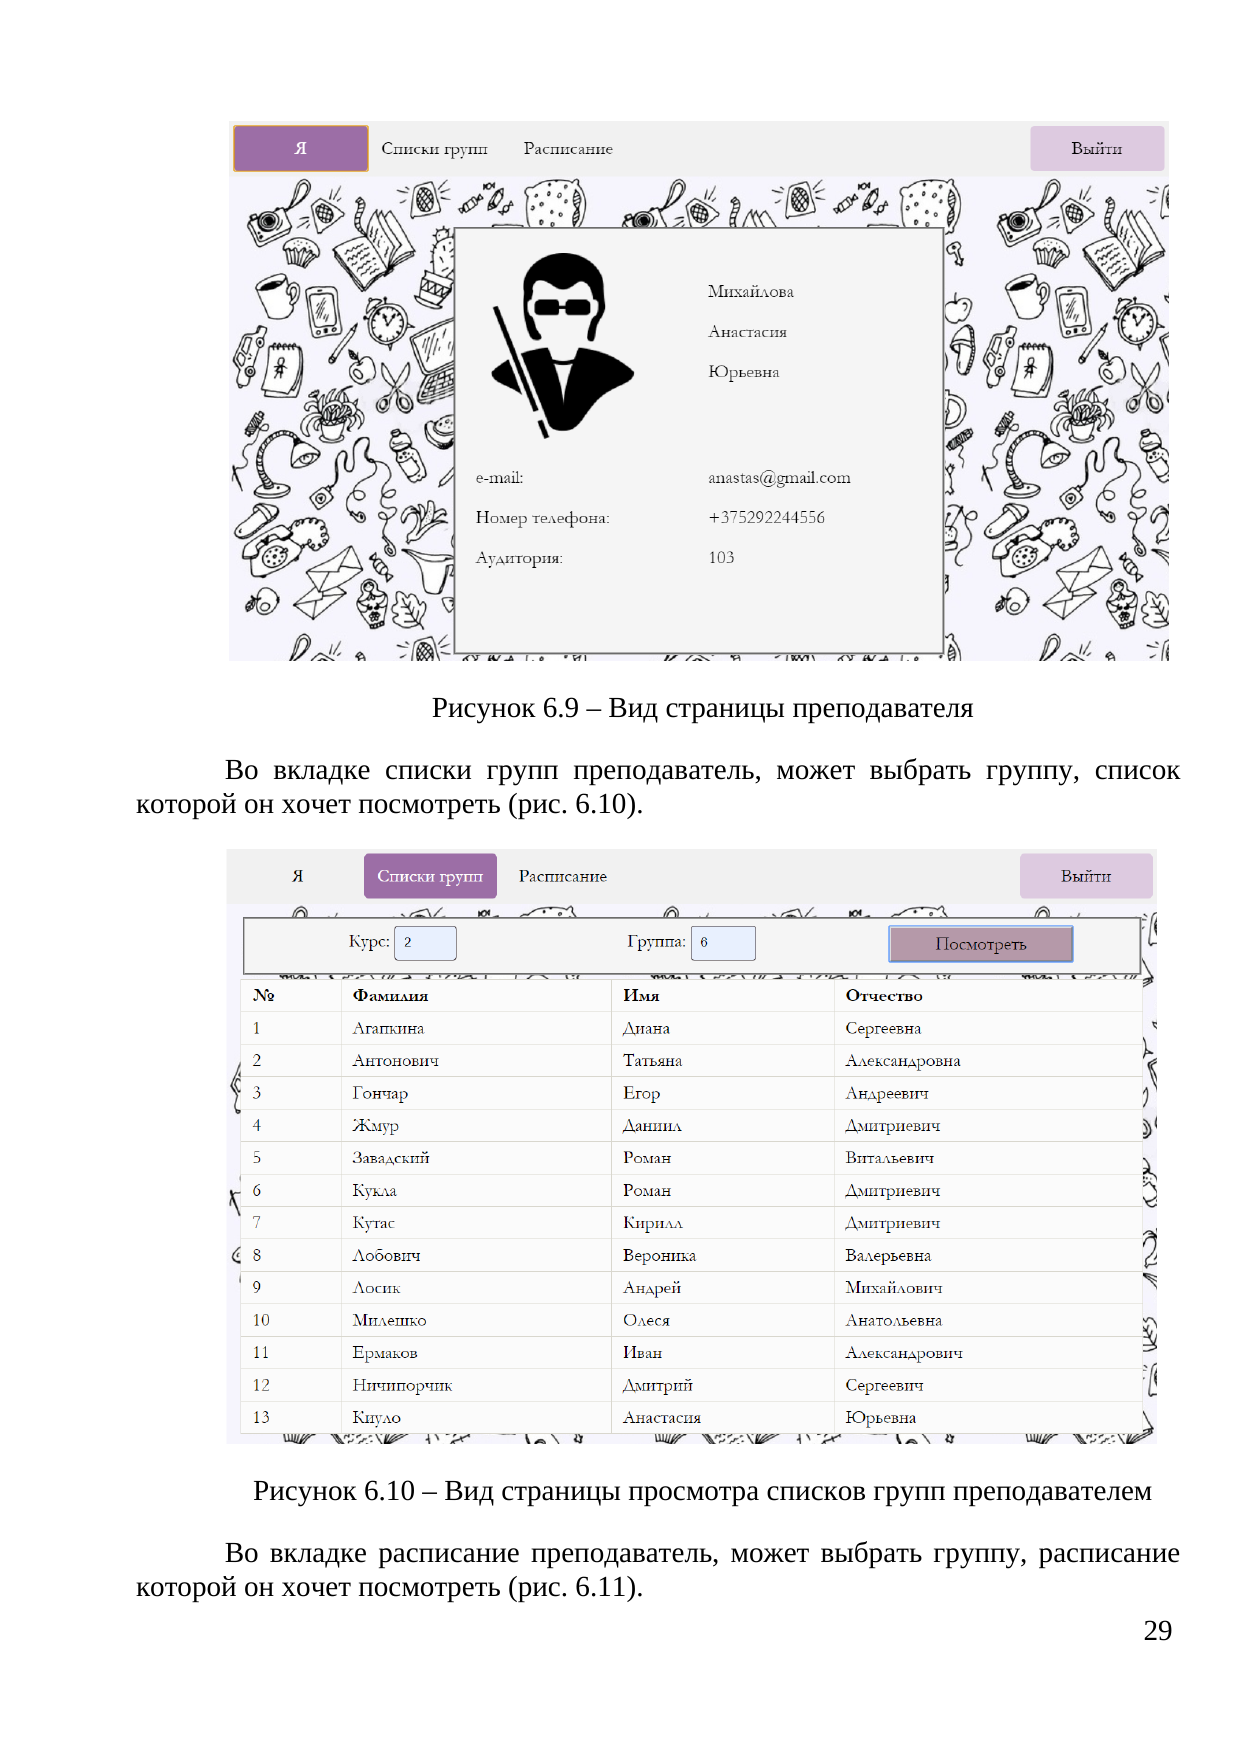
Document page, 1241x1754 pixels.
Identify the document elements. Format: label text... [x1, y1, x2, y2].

picture [224, 848, 1159, 1444]
text Во вкладке списки групп преподаватель, может выбрать группу, список которой он хочет посмотреть (рис. 6.10). [136, 752, 1181, 819]
text Рисунок 6.9 – Вид страницы преподавателя [136, 690, 1181, 723]
picture [224, 118, 1170, 661]
text Во вкладке расписание преподаватель, может выбрать группу, расписание которой он хочет посмотреть (рис. 6.11). [136, 1535, 1181, 1602]
text Рисунок 6.10 – Вид страницы просмотра списков групп преподавателем [136, 1473, 1181, 1506]
